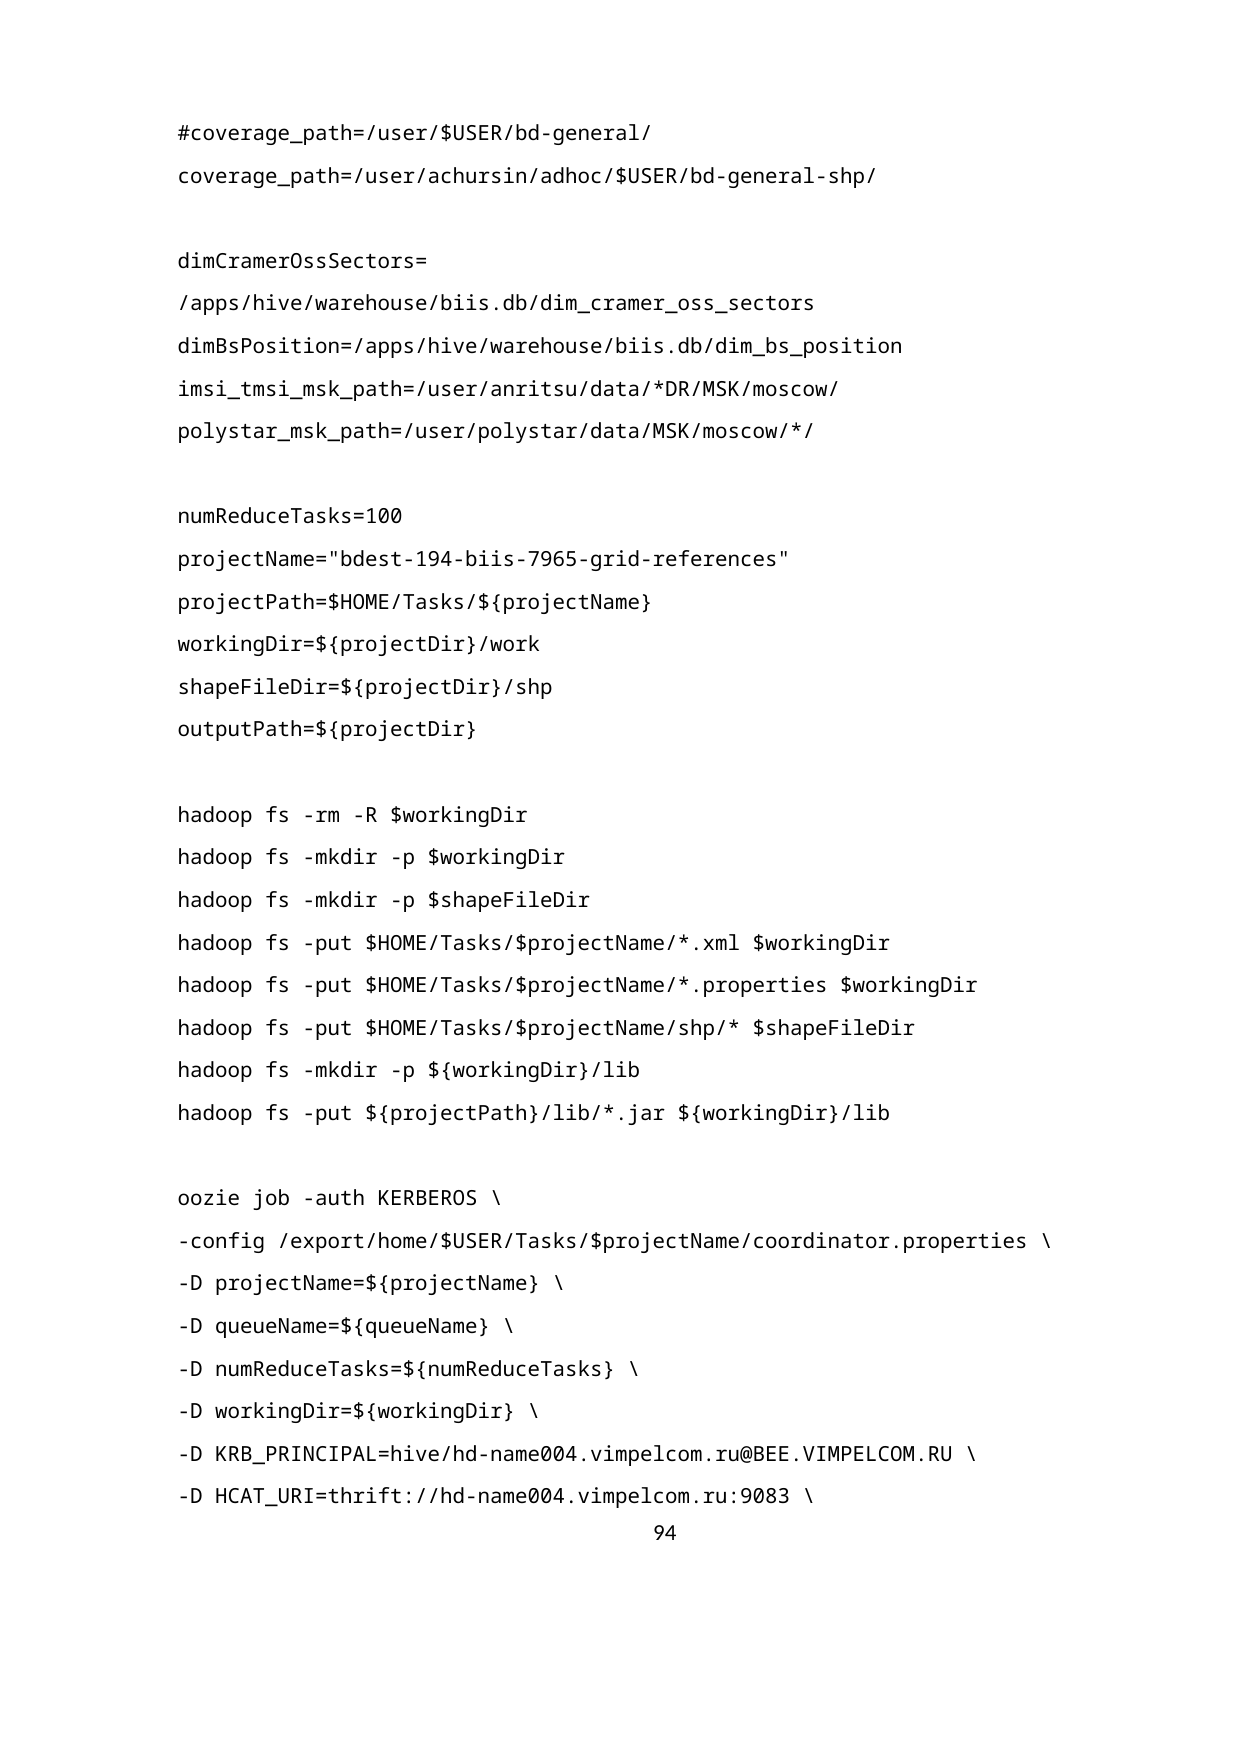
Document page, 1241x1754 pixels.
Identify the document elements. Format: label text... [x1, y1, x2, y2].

text hadoop fs -mkdir -p ${workingDir}/lib [177, 1055, 1152, 1084]
text -D KRB_PRINCIPAL=hive/hd-name004.vimpelcom.ru@BEE.VIMPELCOM.RU \ [177, 1439, 1152, 1467]
text -D workingDir=${workingDir} \ [177, 1396, 1152, 1425]
text -config /export/home/$USER/Tasks/$projectName/coordinator.properties \ [177, 1226, 1152, 1254]
text -D numReduceTasks=${numReduceTasks} \ [177, 1354, 1152, 1382]
text -D projectName=${projectName} \ [177, 1268, 1152, 1297]
text oozie job -auth KERBEROS \ [177, 1183, 1152, 1212]
text hadoop fs -mkdir -p $workingDir [177, 842, 1152, 871]
text dimBsPosition=/apps/hive/warehouse/biis.db/dim_bs_position [177, 331, 1152, 359]
text polystar_msk_path=/user/polystar/data/MSK/moscow/*/ [177, 416, 1152, 445]
text -D queueName=${queueName} \ [177, 1311, 1152, 1339]
text hadoop fs -rm -R $workingDir [177, 800, 1152, 828]
text numReduceTasks=100 [177, 502, 1152, 530]
text hadoop fs -put ${projectPath}/lib/*.jar ${workingDir}/lib [177, 1098, 1152, 1126]
text projectName="bdest-194-biis-7965-grid-references" [177, 544, 1152, 573]
text -D HCAT_URI=thrift://hd-name004.vimpelcom.ru:9083 \ [177, 1481, 1152, 1510]
text shapeFileDir=${projectDir}/shp [177, 672, 1152, 700]
text coverage_path=/user/achursin/adhoc/$USER/bd-general-shp/ [177, 161, 1152, 189]
text #coverage_path=/user/$USER/bd-general/ [177, 118, 1152, 147]
text hadoop fs -put $HOME/Tasks/$projectName/shp/* $shapeFileDir [177, 1013, 1152, 1041]
text outputPath=${projectDir} [177, 714, 1152, 743]
text projectPath=$HOME/Tasks/${projectName} [177, 587, 1152, 615]
text dimCramerOssSectors= [177, 246, 1152, 274]
text /apps/hive/warehouse/biis.db/dim_cramer_oss_sectors [177, 288, 1152, 317]
text hadoop fs -put $HOME/Tasks/$projectName/*.properties $workingDir [177, 970, 1152, 999]
text workingDir=${projectDir}/work [177, 629, 1152, 658]
text hadoop fs -mkdir -p $shapeFileDir [177, 885, 1152, 913]
text hadoop fs -put $HOME/Tasks/$projectName/*.xml $workingDir [177, 928, 1152, 956]
text imsi_tmsi_msk_path=/user/anritsu/data/*DR/MSK/moscow/ [177, 374, 1152, 402]
